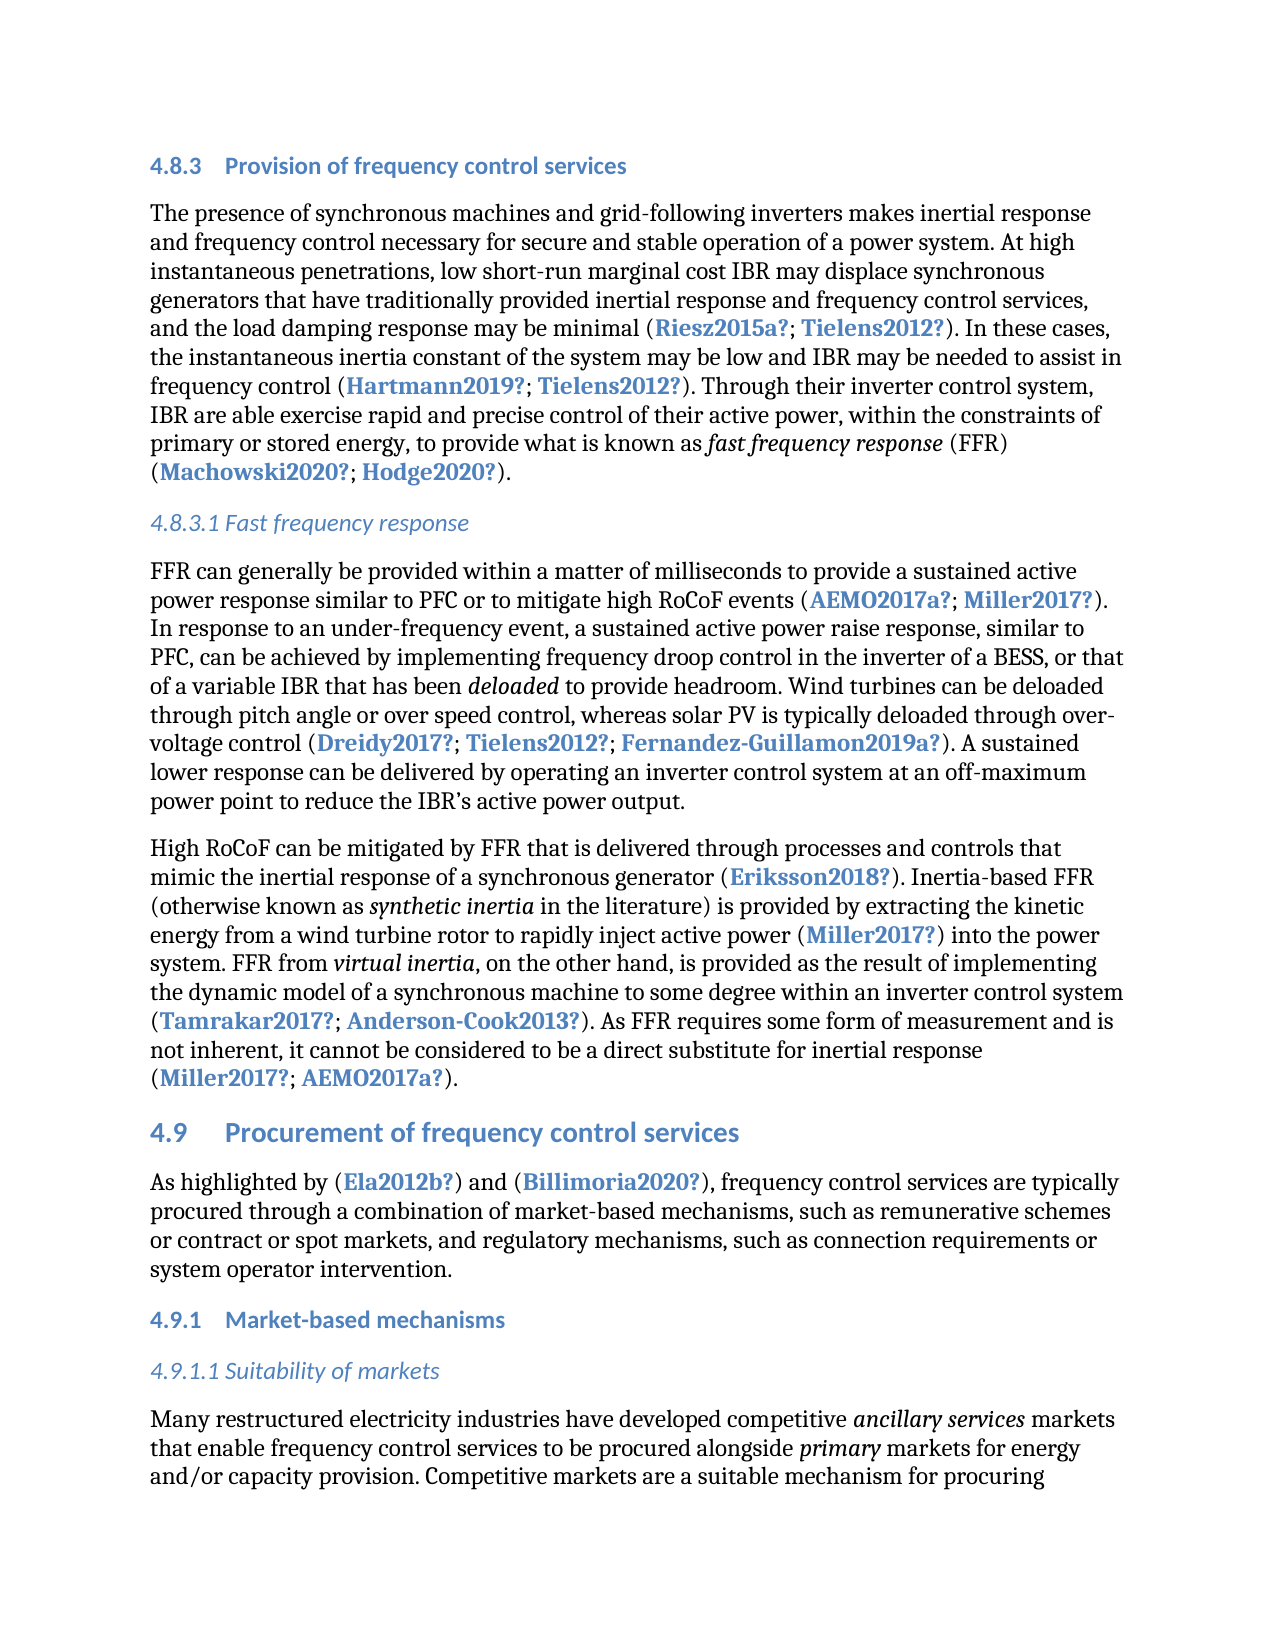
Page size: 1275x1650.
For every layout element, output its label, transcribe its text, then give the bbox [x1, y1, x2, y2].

text High RoCoF can be mitigated by FFR that is delivered through processes and controls that mimic the inertial response of a synchronous generator (Eriksson2018?). Inertia-based FFR (otherwise known as synthetic inertia in the literature) is provided by extracting the kinetic energy from a wind turbine rotor to rapidly inject active power (Miller2017?) into the power system. FFR from virtual inertia, on the other hand, is provided as the result of implementing the dynamic model of a synchronous machine to some degree within an inverter control system (Tamrakar2017?; Anderson-Cook2013?). As FFR requires some form of measurement and is not inherent, it cannot be considered to be a direct substitute for inertial response (Miller2017?; AEMO2017a?). [150, 834, 1125, 1093]
text As highlighted by (Ela2012b?) and (Billimoria2020?), frequency control services are typically procured through a combination of market-based mechanisms, such as remunerative schemes or contract or spot markets, and regulatory mechanisms, such as connection requirements or system operator intervention. [150, 1168, 1125, 1283]
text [150, 1405, 1125, 1491]
subtitle 4.8.3 Provision of frequency control services [150, 150, 1125, 181]
text FFR can generally be provided within a matter of milliseconds to provide a sustained active power response similar to PFC or to mitigate high RoCoF events (AEMO2017a?; Miller2017?). In response to an under-frequency event, a sustained active power raise response, similar to PFC, can be achieved by implementing frequency droop control in the inverter of a BESS, or that of a variable IBR that has been deloaded to provide headroom. Wind turbines can be deloaded through pitch angle or over speed control, whereas solar PV is typically deloaded through over-voltage control (Dreidy2017?; Tielens2012?; Fernandez-Guillamon2019a?). A sustained lower response can be delivered by operating an inverter control system at an off-maximum power point to reduce the IBR’s active power output. [150, 557, 1125, 816]
subtitle 4.8.3.1 Fast frequency response [150, 508, 1125, 538]
text The presence of synchronous machines and grid-following inverters makes inertial response and frequency control necessary for secure and stable operation of a power system. At high instantaneous penetrations, low short-run marginal cost IBR may displace synchronous generators that have traditionally provided inertial response and frequency control services, and the load damping response may be minimal (Riesz2015a?; Tielens2012?). In these cases, the instantaneous inertia constant of the system may be low and IBR may be needed to assist in frequency control (Hartmann2019?; Tielens2012?). Through their inverter control system, IBR are able exercise rapid and precise control of their active power, within the constraints of primary or stored energy, to provide what is known as fast frequency response (FFR) (Machowski2020?; Hodge2020?). [150, 199, 1125, 487]
subtitle 4.9.1 Market-based mechanisms [150, 1304, 1125, 1335]
subtitle 4.9.1.1 Suitability of markets [150, 1356, 1125, 1386]
subtitle 4.9 Procurement of frequency control services [150, 1114, 1125, 1149]
